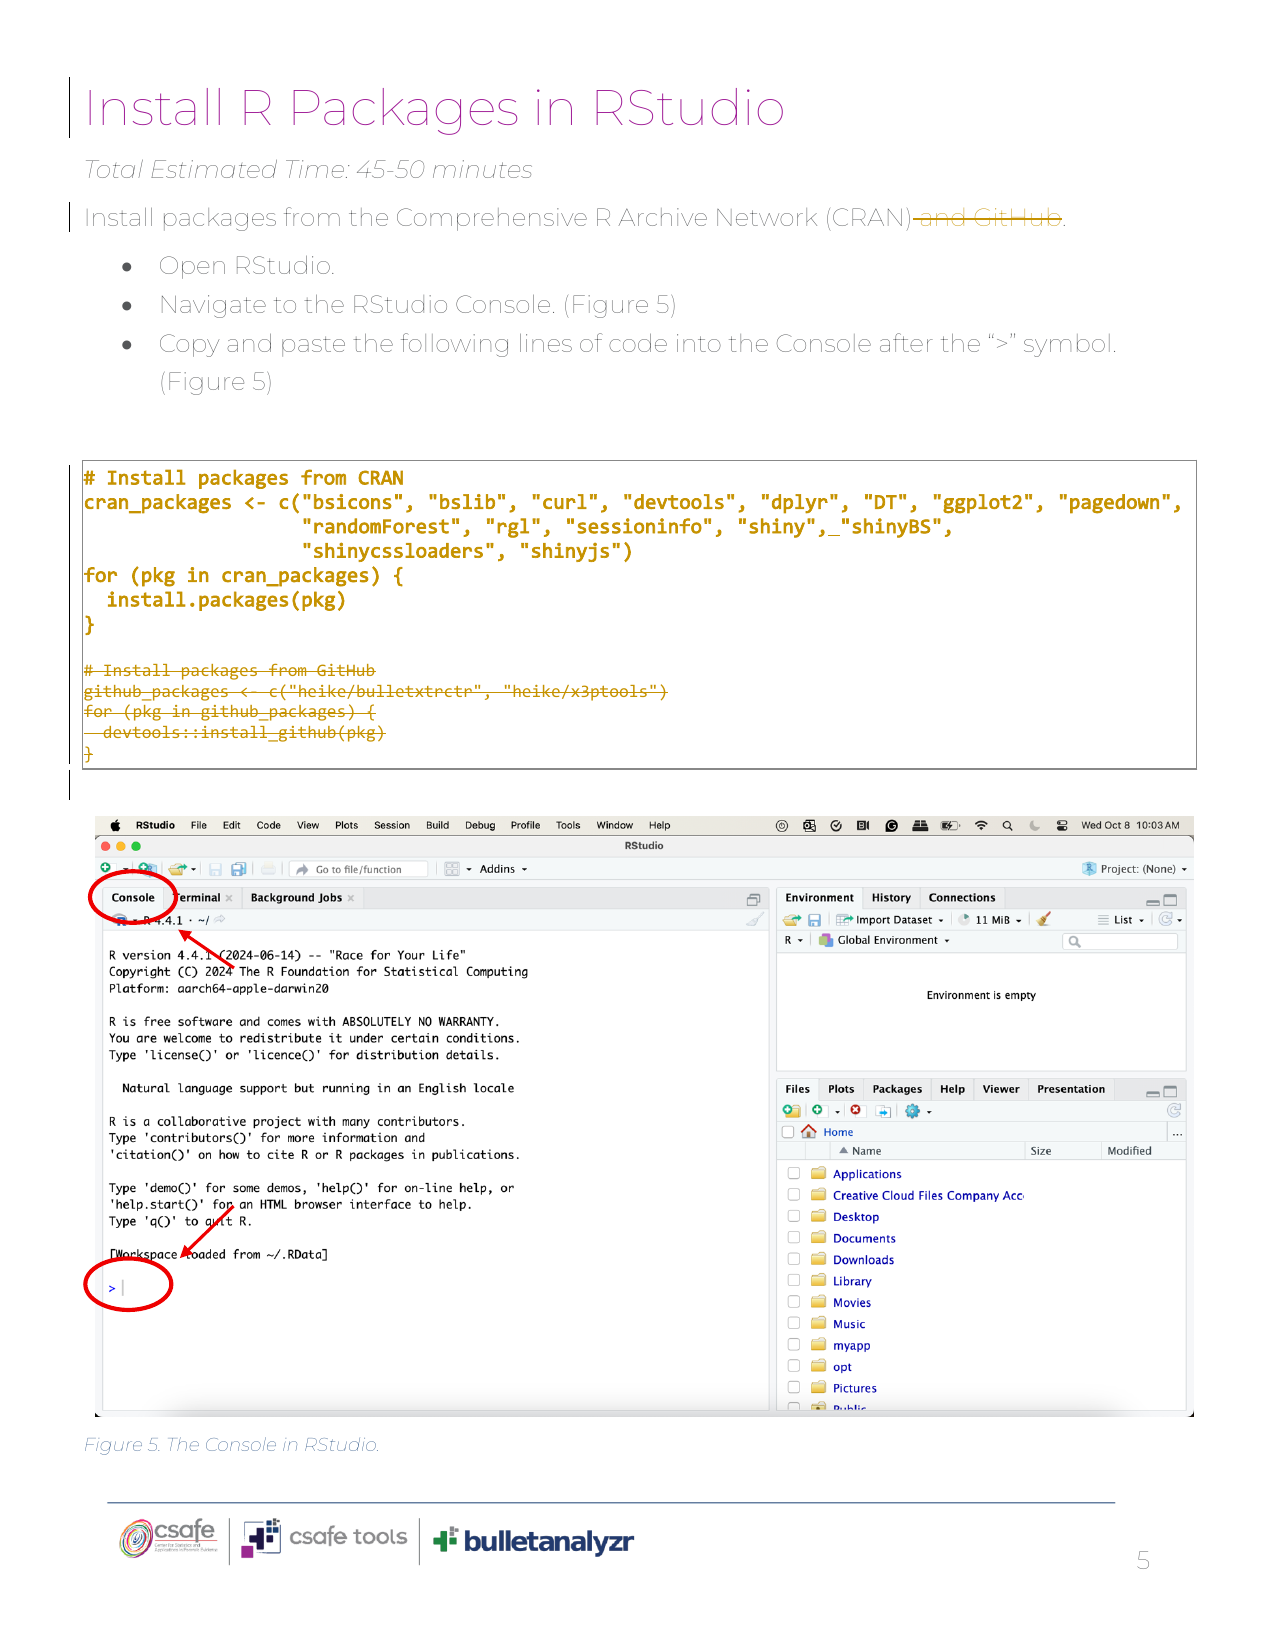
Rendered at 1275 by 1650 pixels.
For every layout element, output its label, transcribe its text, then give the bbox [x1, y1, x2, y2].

text Total Estimated Time: 45-50 minutes [83, 155, 1192, 185]
picture [95, 874, 173, 920]
picture [83, 1479, 1137, 1570]
picture [95, 1261, 169, 1307]
text install.packages(pkg) [83, 587, 1192, 612]
text Figure . The Console in RStudio. [83, 1434, 1192, 1456]
text "randomForest", "rgl", "sessioninfo", "shiny","shinyBS", [83, 514, 1192, 538]
list Copy and paste the following lines of code into the Console after the “>” symbol. () [121, 328, 1192, 397]
list Navigate to the RStudio Console. () [121, 288, 1192, 320]
picture [95, 816, 1194, 1417]
text Install packages from the Comprehensive R Archive Network (CRAN). [83, 202, 1192, 232]
text # Install packages from CRAN [83, 461, 1196, 490]
text for (pkg in cran_packages) { [83, 563, 1192, 587]
list Open RStudio. [121, 249, 1192, 281]
text "shinycssloaders", "shinyjs") [83, 538, 1192, 563]
subtitle Install R Packages in RStudio [83, 77, 1192, 138]
text } [83, 612, 1192, 636]
text cran_packages <- c("bsicons", "bslib", "curl", "devtools", "dplyr", "DT", "ggplot2", "pagedown", [83, 490, 1192, 514]
